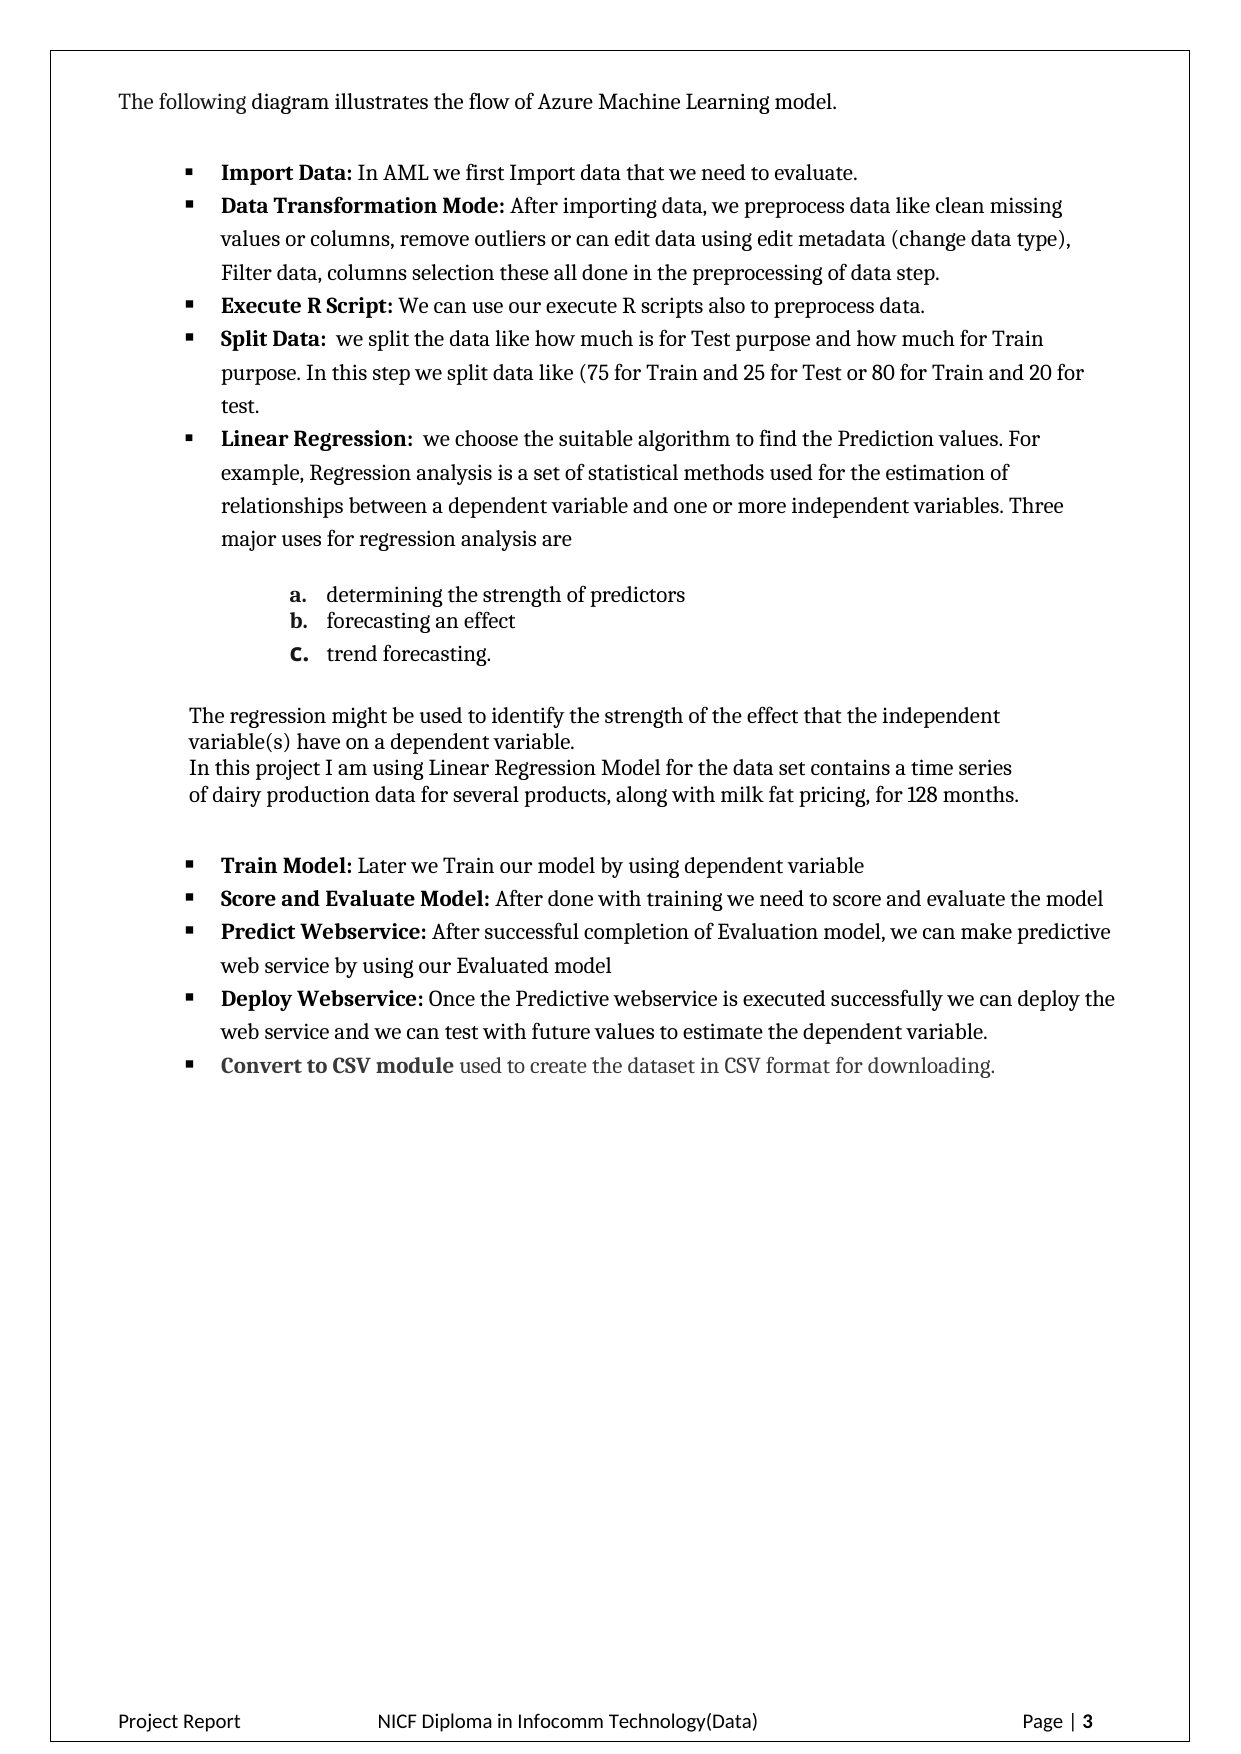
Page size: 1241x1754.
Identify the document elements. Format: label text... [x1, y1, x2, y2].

list Execute R Script: We can use our execute R scripts also to preprocess data. [183, 286, 1122, 319]
list Score and Evaluate Model: After done with training we need to score and evaluate the model [183, 879, 1122, 912]
list Train Model: Later we Train our model by using dependent variable [183, 845, 1122, 879]
list trend forecasting. [289, 634, 1122, 668]
list Data Transformation Mode: After importing data, we preprocess data like clean missing values or columns, remove outliers or can edit data using edit metadata (change data type), Filter data, columns selection these all done in the preprocessing of data step. [183, 186, 1122, 286]
list Linear Regression: we choose the suitable algorithm to find the Prediction values. For example, Regression analysis is a set of statistical methods used for the estimation of relationships between a dependent variable and one or more independent variables. Three major uses for regression analysis are [183, 419, 1122, 552]
list Convert to CSV module used to create the dataset in CSV format for downloading. [183, 1045, 1122, 1079]
text In this project I am using Linear Regression Model for the data set contains a time series of dairy production data for several products, along with milk fat pricing, for 128 months. [189, 755, 1033, 808]
list Split Data: we split the data like how much is for Test purpose and how much for Train purpose. In this step we split data like (75 for Train and 25 for Test or 80 for Train and 20 for test. [183, 319, 1122, 419]
list determining the strength of predictors [289, 582, 1122, 608]
list Import Data: In AML we first Import data that we need to evaluate. [183, 152, 1122, 186]
subtitle The following diagram illustrates the flow of Azure Machine Learning model. [118, 89, 1122, 115]
list Predict Webservice: After successful completion of Evaluation model, we can make predictive web service by using our Evaluated model [183, 912, 1122, 979]
list forecasting an effect [289, 608, 1122, 634]
list Deploy Webservice: Once the Predictive webservice is executed successfully we can deploy the web service and we can test with future values to estimate the dependent variable. [183, 979, 1122, 1045]
text The regression might be used to identify the strength of the effect that the independent variable(s) have on a dependent variable. [189, 702, 1033, 755]
